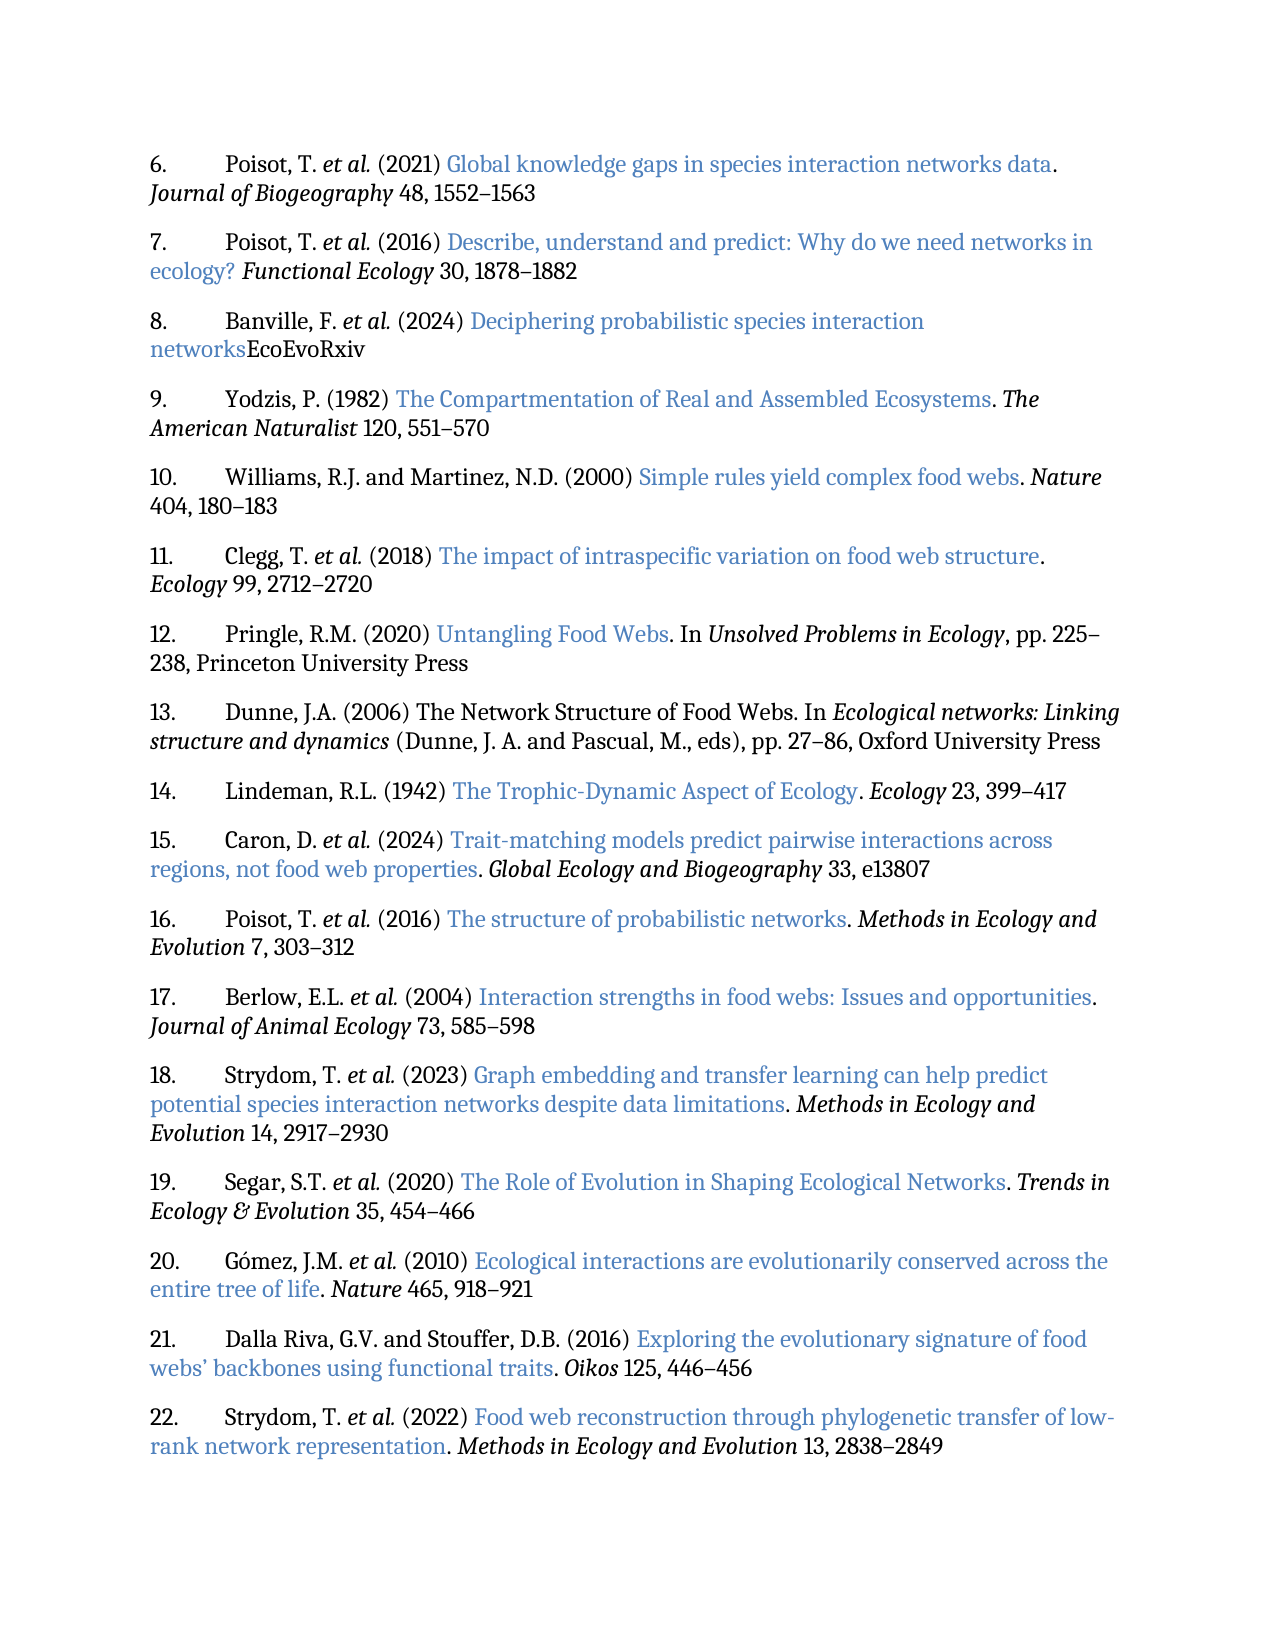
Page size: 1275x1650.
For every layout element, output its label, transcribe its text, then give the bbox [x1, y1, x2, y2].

text 10. Williams, R.J. and Martinez, N.D. (2000) Simple rules yield complex food webs. Nature 404, 180–183 [150, 463, 1125, 521]
text 8. Banville, F. et al. (2024) Deciphering probabilistic species interaction networksEcoEvoRxiv [150, 307, 1125, 364]
text 22. Strydom, T. et al. (2022) Food web reconstruction through phylogenetic transfer of low-rank network representation. Methods in Ecology and Evolution 13, 2838–2849 [150, 1403, 1125, 1461]
text 13. Dunne, J.A. (2006) The Network Structure of Food Webs. In Ecological networks: Linking structure and dynamics (Dunne, J. A. and Pascual, M., eds), pp. 27–86, Oxford University Press [150, 698, 1125, 756]
text 14. Lindeman, R.L. (1942) The Trophic-Dynamic Aspect of Ecology. Ecology 23, 399–417 [150, 777, 1125, 805]
text 6. Poisot, T. et al. (2021) Global knowledge gaps in species interaction networks data. Journal of Biogeography 48, 1552–1563 [150, 150, 1125, 207]
text 12. Pringle, R.M. (2020) Untangling Food Webs. In Unsolved Problems in Ecology, pp. 225–238, Princeton University Press [150, 620, 1125, 677]
text 7. Poisot, T. et al. (2016) Describe, understand and predict: Why do we need networks in ecology? Functional Ecology 30, 1878–1882 [150, 228, 1125, 286]
text 17. Berlow, E.L. et al. (2004) Interaction strengths in food webs: Issues and opportunities. Journal of Animal Ecology 73, 585–598 [150, 983, 1125, 1040]
text 20. Gómez, J.M. et al. (2010) Ecological interactions are evolutionarily conserved across the entire tree of life. Nature 465, 918–921 [150, 1247, 1125, 1304]
text 19. Segar, S.T. et al. (2020) The Role of Evolution in Shaping Ecological Networks. Trends in Ecology & Evolution 35, 454–466 [150, 1168, 1125, 1226]
text 16. Poisot, T. et al. (2016) The structure of probabilistic networks. Methods in Ecology and Evolution 7, 303–312 [150, 904, 1125, 962]
text 9. Yodzis, P. (1982) The Compartmentation of Real and Assembled Ecosystems. The American Naturalist 120, 551–570 [150, 385, 1125, 442]
text 11. Clegg, T. et al. (2018) The impact of intraspecific variation on food web structure. Ecology 99, 2712–2720 [150, 542, 1125, 599]
text 18. Strydom, T. et al. (2023) Graph embedding and transfer learning can help predict potential species interaction networks despite data limitations. Methods in Ecology and Evolution 14, 2917–2930 [150, 1061, 1125, 1147]
text 21. Dalla Riva, G.V. and Stouffer, D.B. (2016) Exploring the evolutionary signature of food webs’ backbones using functional traits. Oikos 125, 446–456 [150, 1325, 1125, 1382]
text 15. Caron, D. et al. (2024) Trait-matching models predict pairwise interactions across regions, not food web properties. Global Ecology and Biogeography 33, e13807 [150, 826, 1125, 884]
